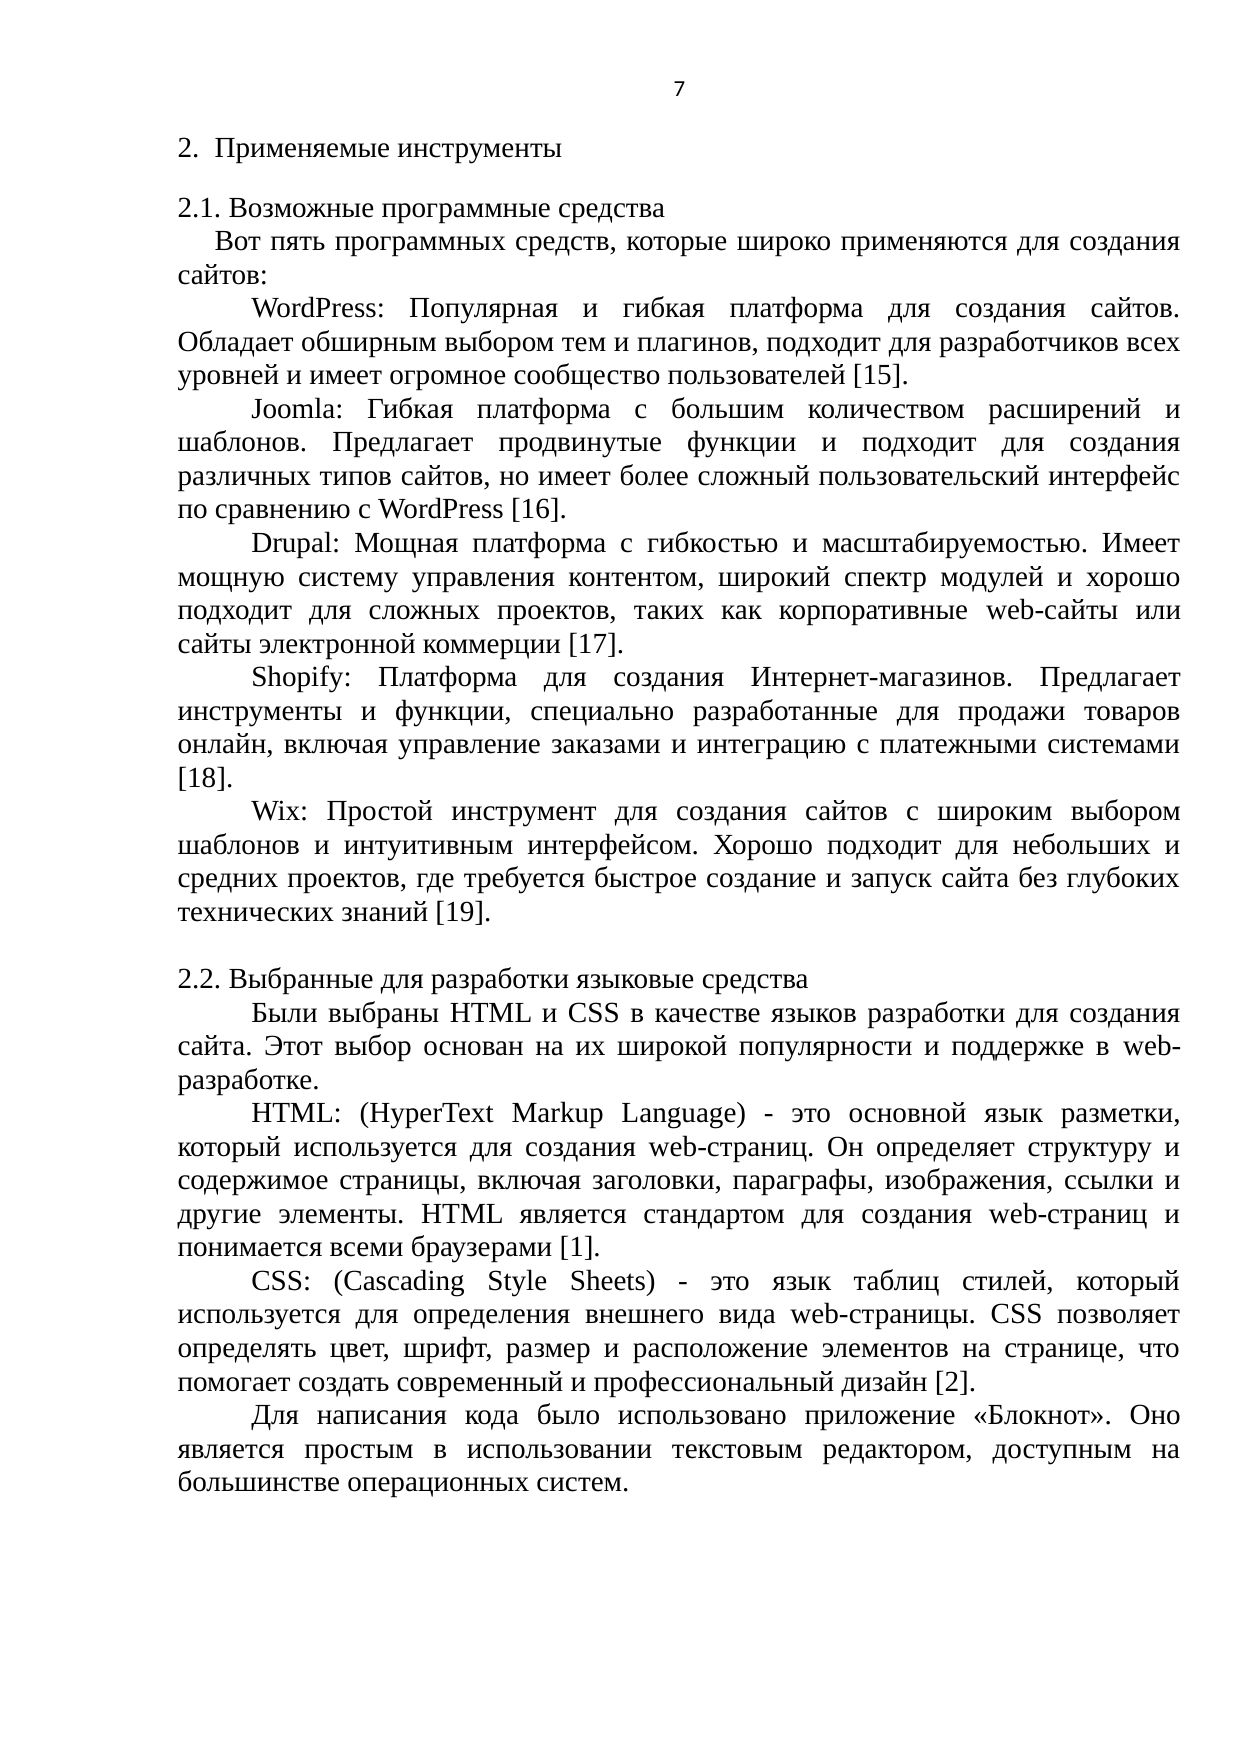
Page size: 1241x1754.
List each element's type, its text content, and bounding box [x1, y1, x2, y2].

text Wix: Простой инструмент для создания сайтов с широким выбором шаблонов и интуитивным интерфейсом. Хорошо подходит для небольших и средних проектов, где требуется быстрое создание и запуск сайта без глубоких технических знаний [19]. [177, 793, 1181, 928]
text 2.2. Выбранные для разработки языковые средства [177, 961, 1181, 995]
text Вот пять программных средств, которые широко применяются для создания сайтов: [177, 223, 1181, 290]
text Shopify: Платформа для создания Интернет-магазинов. Предлагает инструменты и функции, специально разработанные для продажи товаров онлайн, включая управление заказами и интеграцию с платежными системами [18]. [177, 659, 1181, 793]
text Drupal: Мощная платформа с гибкостью и масштабируемостью. Имеет мощную систему управления контентом, широкий спектр модулей и хорошо подходит для сложных проектов, таких как корпоративные web-сайты или сайты электронной коммерции [17]. [177, 525, 1181, 659]
list HTML: (HyperText Markup Language) - это основной язык разметки, который используется для создания web-страниц. Он определяет структуру и содержимое страницы, включая заголовки, параграфы, изображения, ссылки и другие элементы. HTML является стандартом для создания web-страниц и понимается всеми браузерами [1]. [177, 1095, 1181, 1263]
text Joomla: Гибкая платформа с большим количеством расширений и шаблонов. Предлагает продвинутые функции и подходит для создания различных типов сайтов, но имеет более сложный пользовательский интерфейс по сравнению с WordPress [16]. [177, 391, 1181, 525]
text 2.1. Возможные программные средства [177, 190, 1181, 223]
list Были выбраны HTML и CSS в качестве языков разработки для создания сайта. Этот выбор основан на их широкой популярности и поддержке в web-разработке. [177, 995, 1181, 1095]
text WordPress: Популярная и гибкая платформа для создания сайтов. Обладает обширным выбором тем и плагинов, подходит для разработчиков всех уровней и имеет огромное сообщество пользователей [15]. [177, 290, 1181, 391]
list Для написания кода было использовано приложение «Блокнот». Оно является простым в использовании текстовым редактором, доступным на большинстве операционных систем. [177, 1397, 1181, 1498]
subtitle Применяемые инструменты [177, 130, 1181, 163]
list CSS: (Cascading Style Sheets) - это язык таблиц стилей, который используется для определения внешнего вида web-страницы. CSS позволяет определять цвет, шрифт, размер и расположение элементов на странице, что помогает создать современный и профессиональный дизайн [2]. [177, 1263, 1181, 1397]
